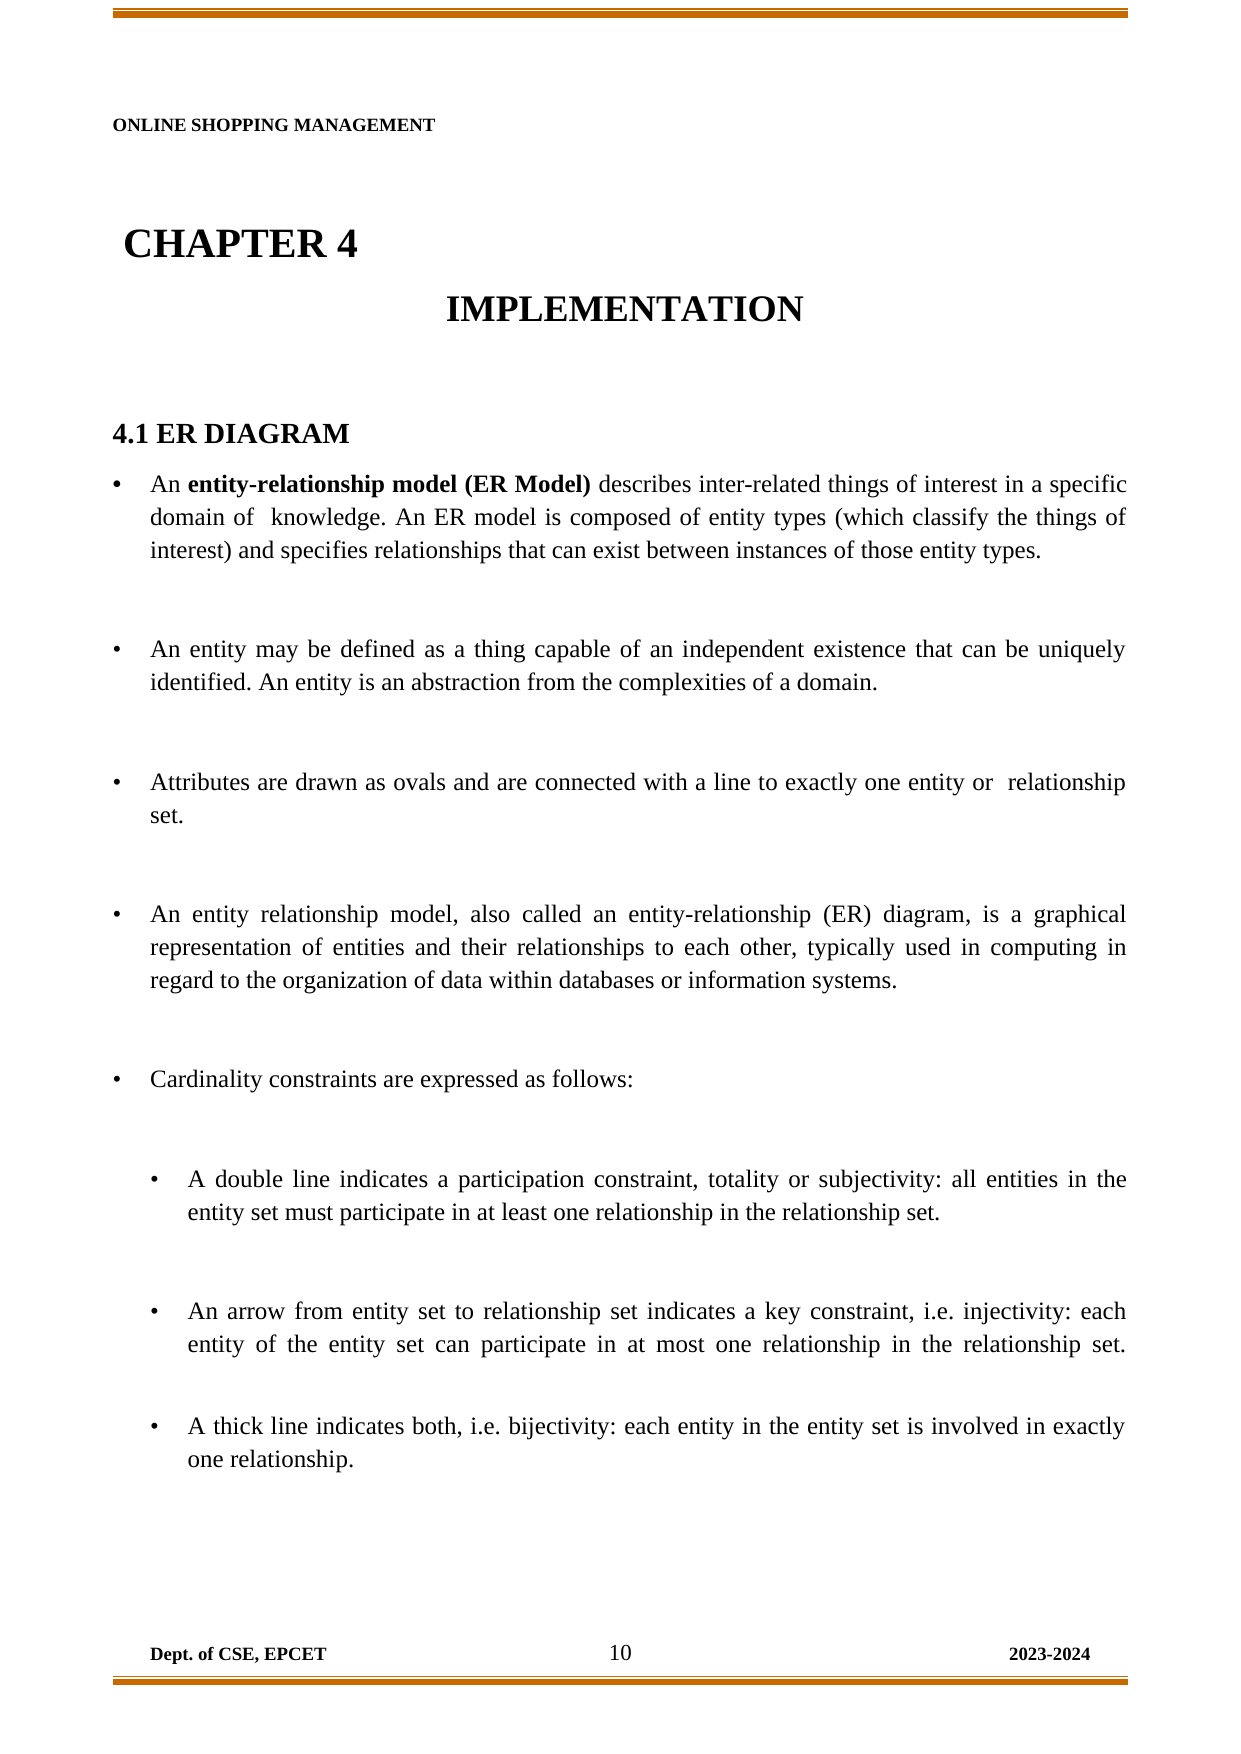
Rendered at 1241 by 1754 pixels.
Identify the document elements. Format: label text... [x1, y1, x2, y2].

list An entity-relationship model (ER Model) describes inter-related things of interest in a specific domain of knowledge. An ER model is composed of entity types (which classify the things of interest) and specifies relationships that can exist between instances of those entity types. [112, 469, 1128, 564]
list An arrow from entity set to relationship set indicates a key constraint, i.e. injectivity: each entity of the entity set can participate in at most one relationship in the relationship set. [150, 1296, 1128, 1390]
text CHAPTER 4 [112, 218, 1128, 266]
text 4.1 ER DIAGRAM [112, 416, 1128, 449]
list An entity may be defined as a thing capable of an independent existence that can be uniquely identified. An entity is an abstraction from the complexities of a domain. [112, 634, 1128, 696]
list Cardinality constraints are expressed as follows: [112, 1064, 1128, 1093]
list An entity relationship model, also called an entity-relationship (ER) diagram, is a graphical representation of entities and their relationships to each other, typically used in computing in regard to the organization of data within databases or information systems. [112, 899, 1128, 994]
text IMPLEMENTATION [112, 287, 1128, 330]
list A thick line indicates both, i.e. bijectivity: each entity in the entity set is involved in exactly one relationship. [150, 1411, 1128, 1473]
list Attributes are drawn as ovals and are connected with a line to exactly one entity or relationship set. [112, 767, 1128, 828]
list A double line indicates a participation constraint, totality or subjectivity: all entities in the entity set must participate in at least one relationship in the relationship set. [150, 1164, 1128, 1226]
